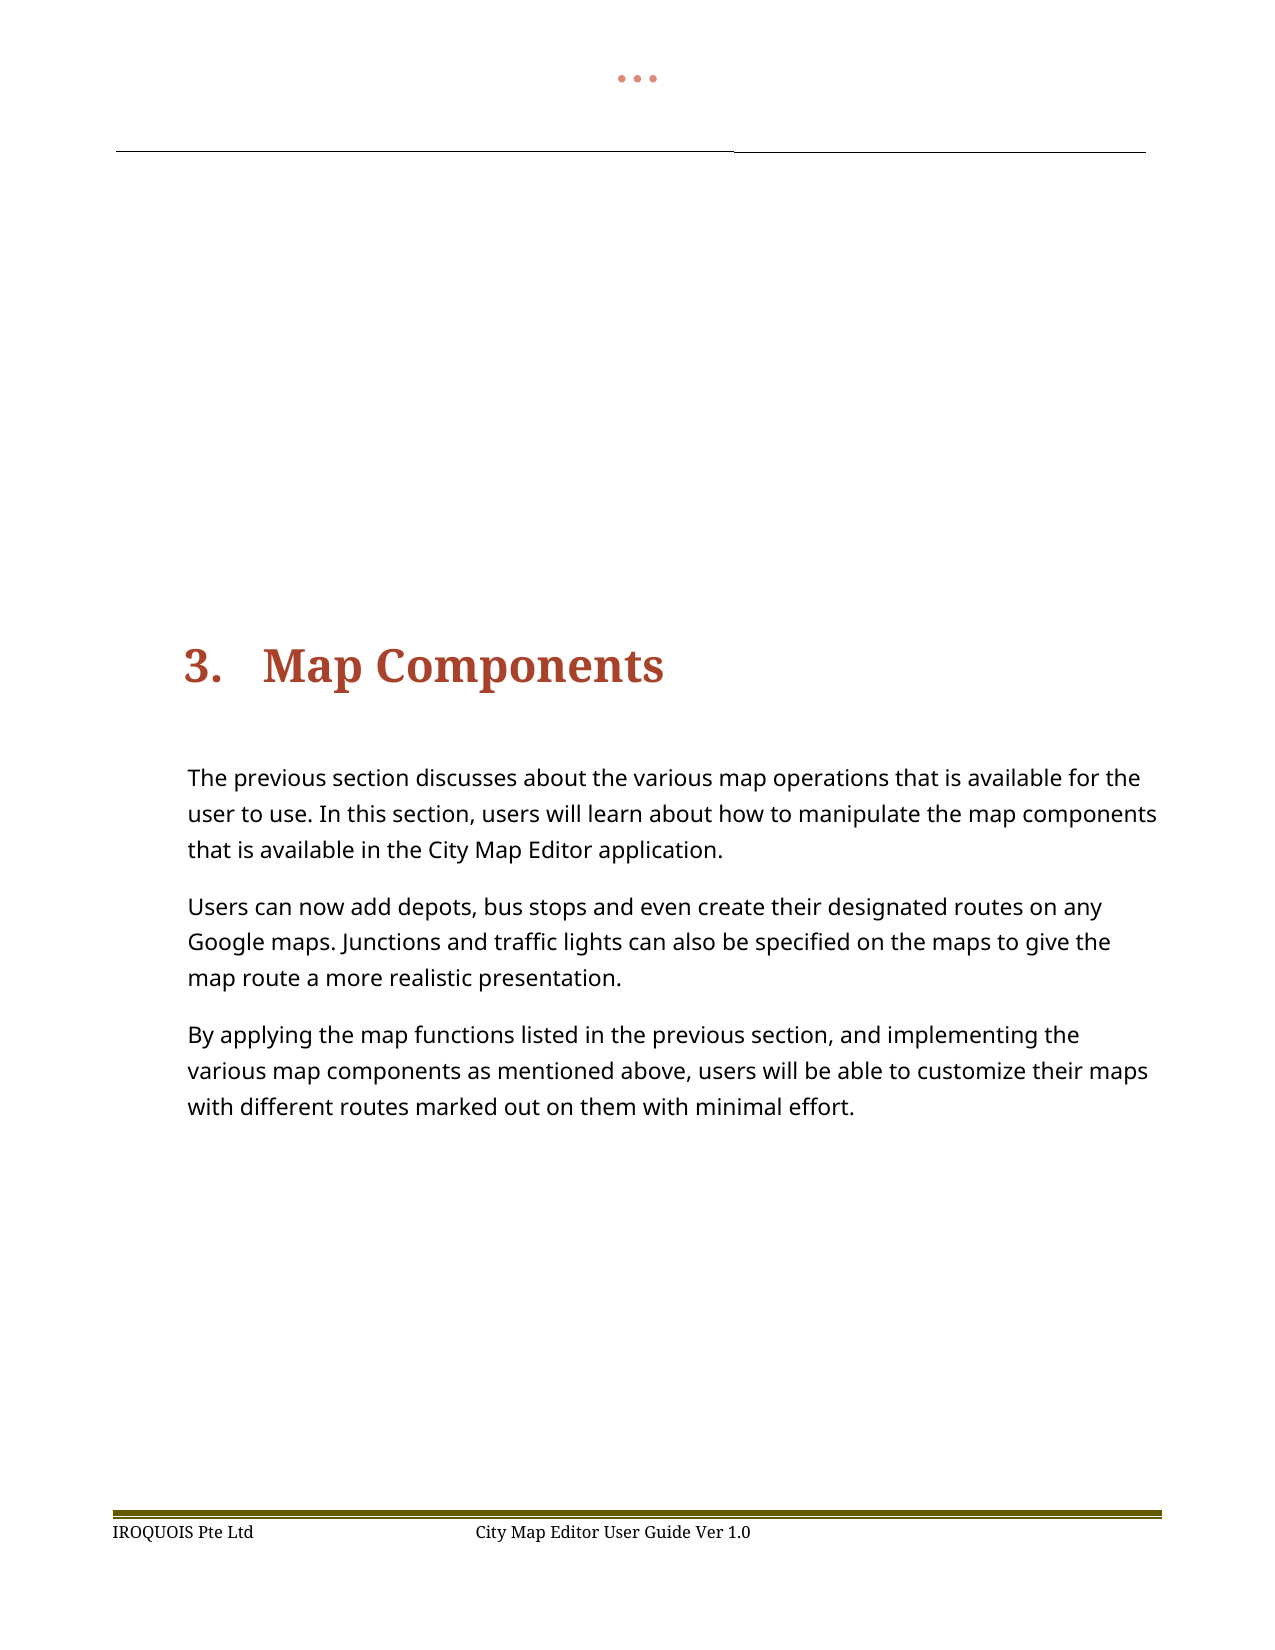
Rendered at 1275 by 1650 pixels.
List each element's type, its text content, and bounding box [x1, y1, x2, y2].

text The previous section discusses about the various map operations that is available for the user to use. In this section, users will learn about how to manipulate the map components that is available in the City Map Editor application. [187, 762, 1162, 865]
text Users can now add depots, bus stops and even create their designated routes on any Google maps. Junctions and traffic lights can also be specified on the maps to give the map route a more realistic presentation. [187, 890, 1162, 993]
text By applying the map functions listed in the previous section, and implementing the various map components as mentioned above, users will be able to customize their maps with different routes marked out on them with minimal effort. [187, 1019, 1162, 1122]
subtitle 3. Map Components [112, 633, 1162, 696]
